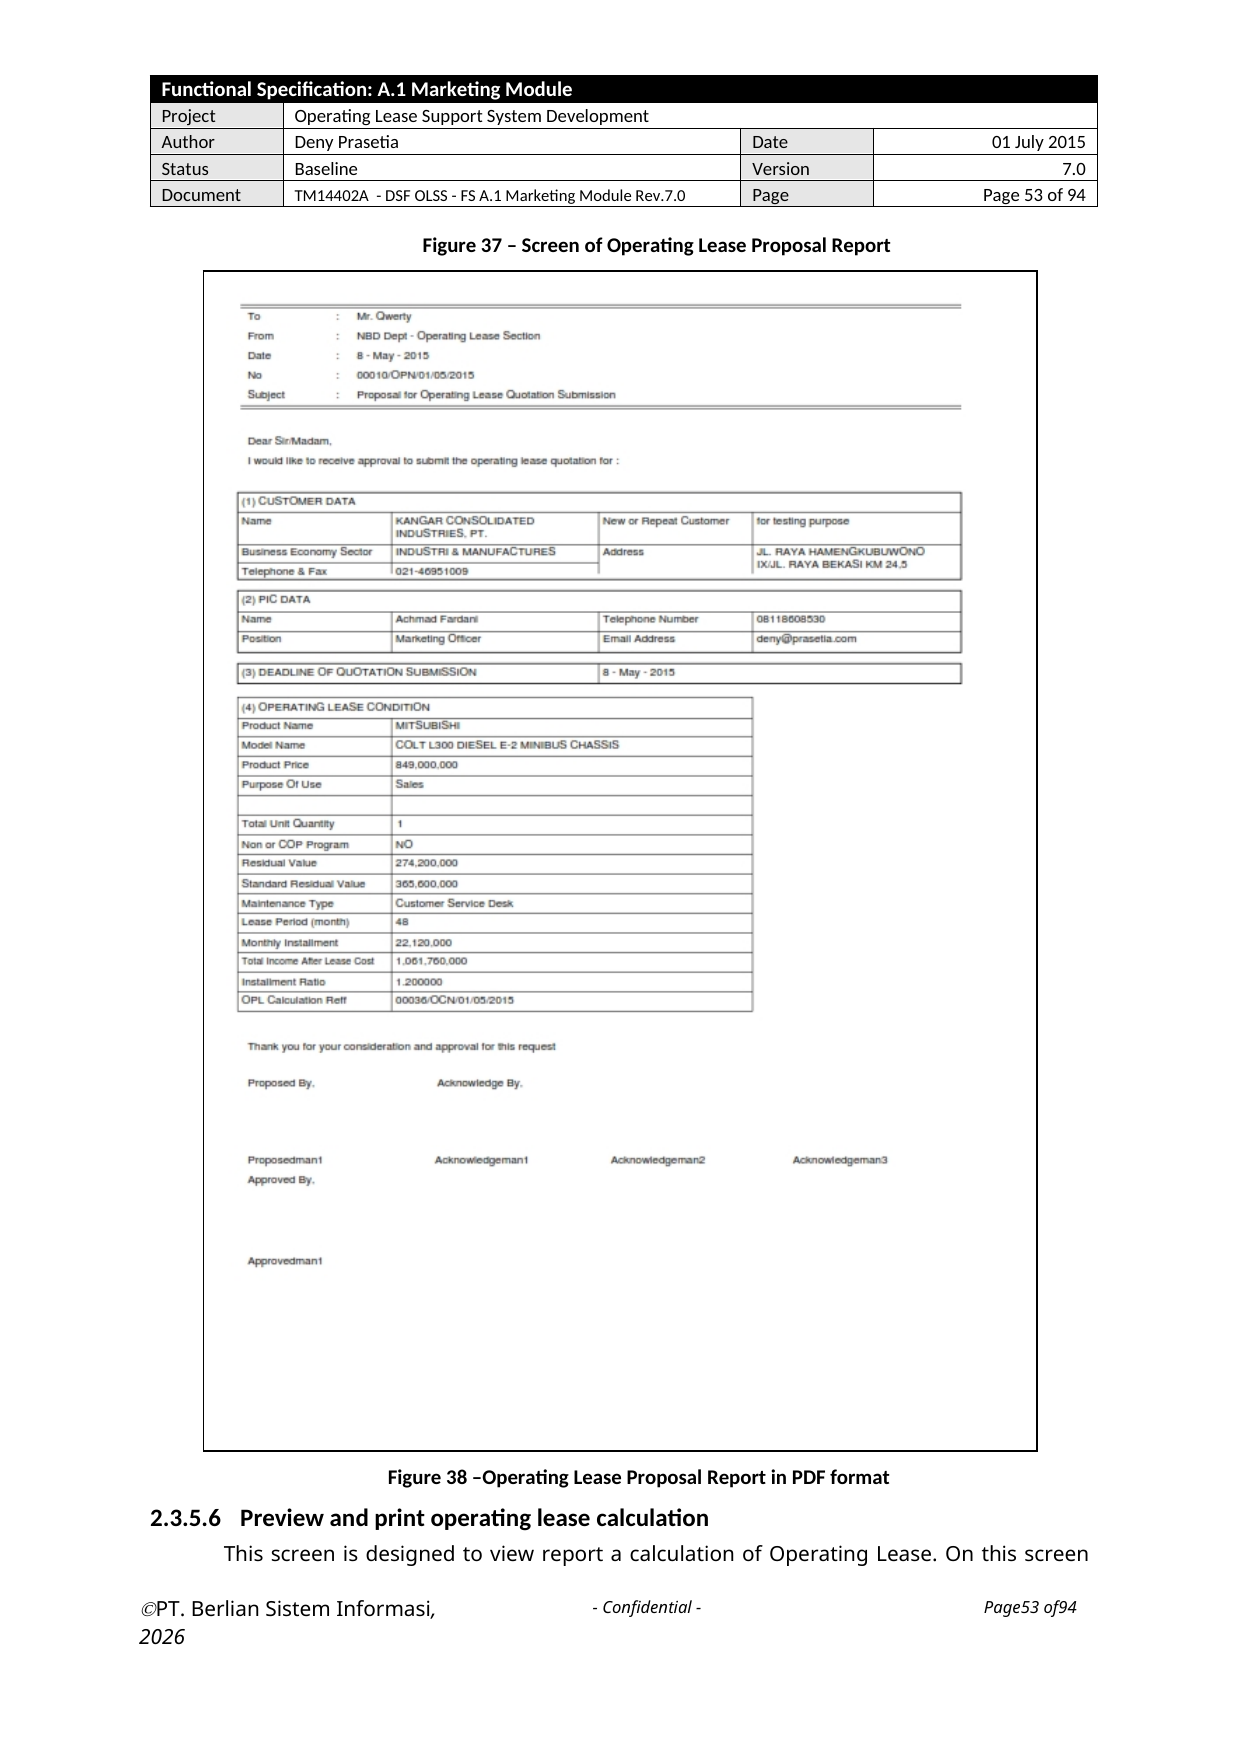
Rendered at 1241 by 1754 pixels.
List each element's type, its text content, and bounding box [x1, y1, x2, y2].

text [150, 1539, 1090, 1567]
text Figure 37 – Screen of Operating Lease Proposal Report [150, 232, 1090, 257]
text Figure 38 –Operating Lease Proposal Report in PDF format [187, 1464, 1090, 1489]
picture [204, 272, 1036, 1450]
subtitle Preview and print operating lease calculation [150, 1502, 1090, 1533]
